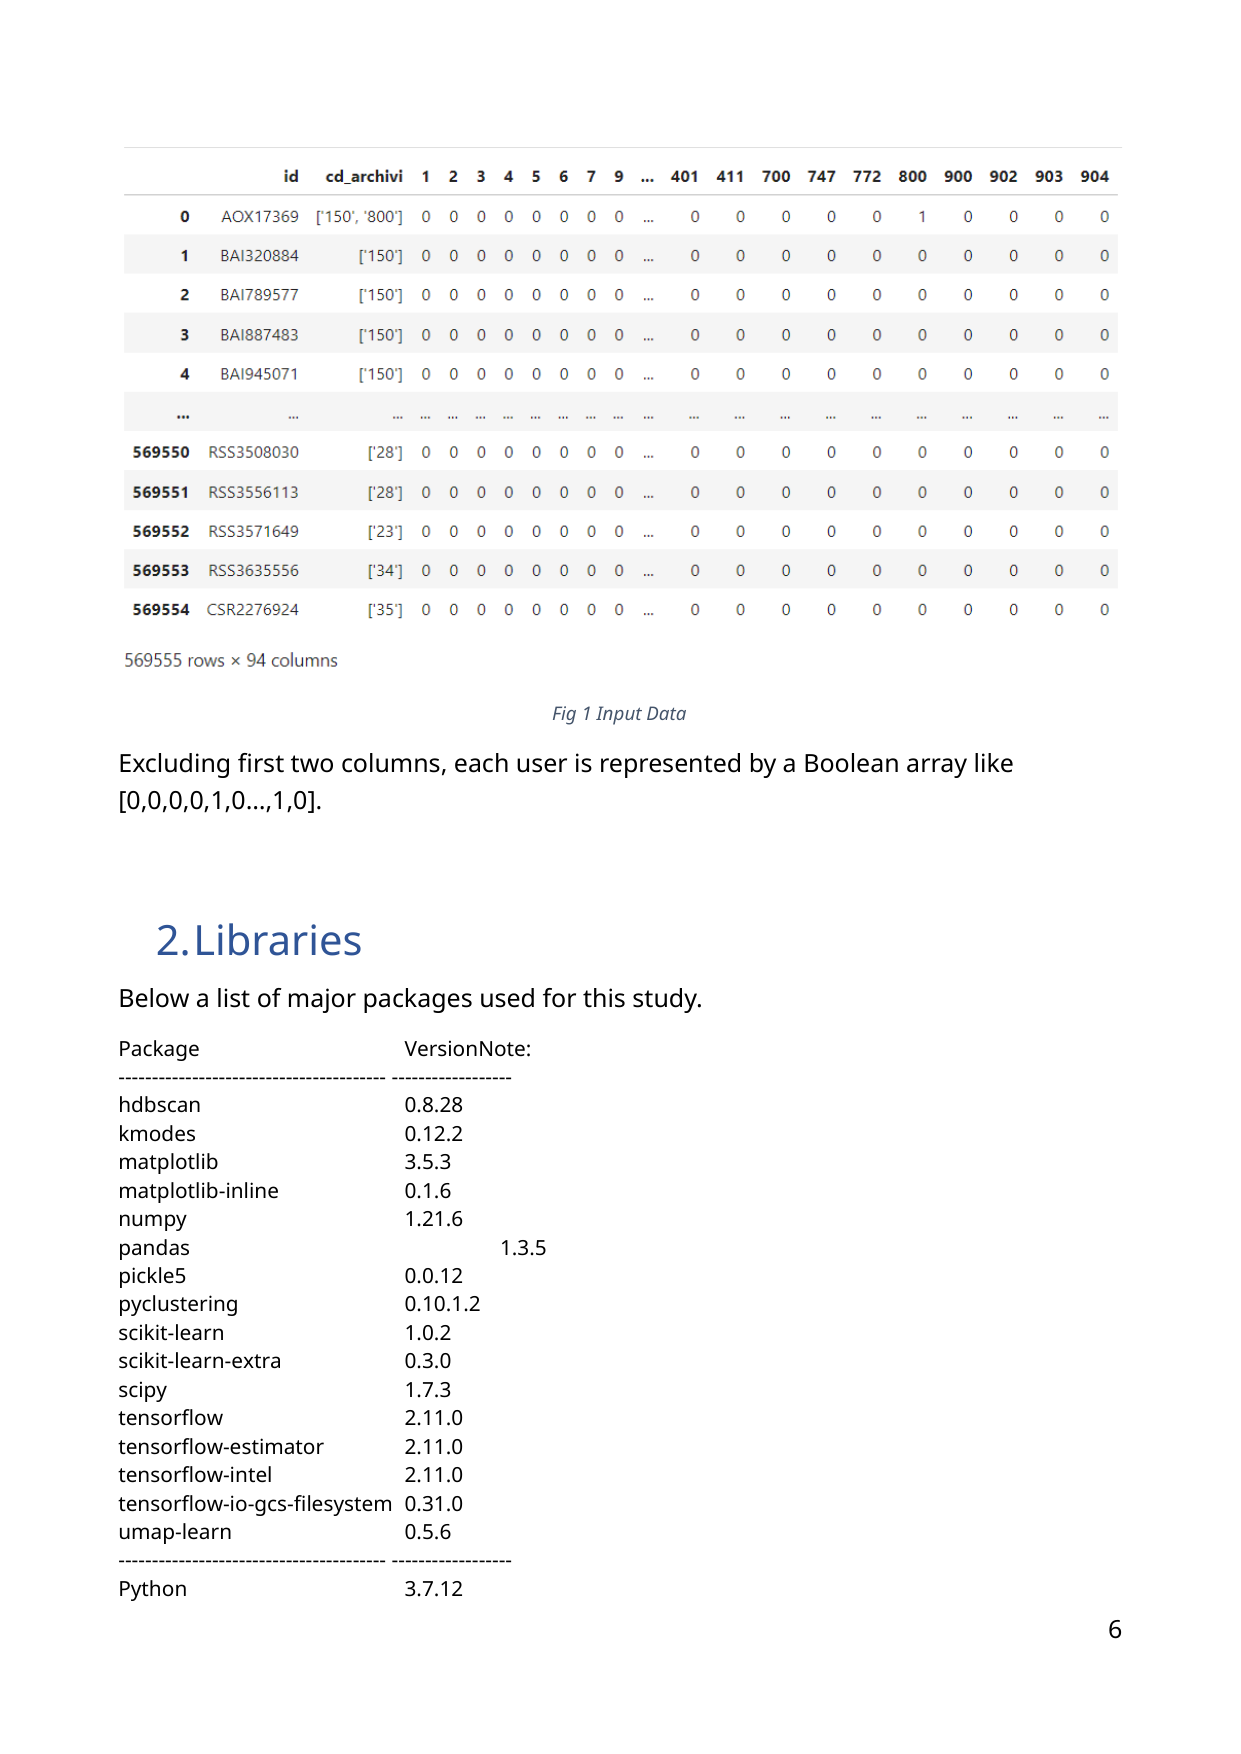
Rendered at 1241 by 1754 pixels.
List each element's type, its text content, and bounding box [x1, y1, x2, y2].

text tensorflow 2.11.0 [118, 1403, 1122, 1432]
text scipy 1.7.3 [118, 1375, 1122, 1403]
text numpy 1.21.6 [118, 1204, 1122, 1233]
text tensorflow-intel 2.11.0 [118, 1460, 1122, 1489]
text Below a list of major packages used for this study. [118, 980, 1122, 1014]
text Fig 1 Input Data [118, 700, 1122, 725]
text ---------------------------------------- ------------------ [118, 1062, 1122, 1091]
text umap-learn 0.5.6 [118, 1517, 1122, 1546]
text pyclustering 0.10.1.2 [118, 1289, 1122, 1318]
text matplotlib 3.5.3 [118, 1147, 1122, 1176]
text tensorflow-estimator 2.11.0 [118, 1432, 1122, 1460]
text ---------------------------------------- ------------------ [118, 1546, 1122, 1574]
text hdbscan 0.8.28 [118, 1091, 1122, 1119]
subtitle Libraries [156, 911, 1122, 967]
text pandas 1.3.5 [118, 1233, 1122, 1261]
text Excluding first two columns, each user is represented by a Boolean array like [0,0,0,0,1,0…,1,0]. [118, 746, 1122, 817]
text matplotlib-inline 0.1.6 [118, 1176, 1122, 1204]
picture [118, 147, 1123, 681]
text scikit-learn 1.0.2 [118, 1318, 1122, 1346]
text tensorflow-io-gcs-filesystem 0.31.0 [118, 1489, 1122, 1517]
text scikit-learn-extra 0.3.0 [118, 1346, 1122, 1375]
text Python 3.7.12 [118, 1574, 1122, 1602]
text Package VersionNote: [118, 1034, 1122, 1062]
text pickle5 0.0.12 [118, 1261, 1122, 1289]
text kmodes 0.12.2 [118, 1119, 1122, 1147]
